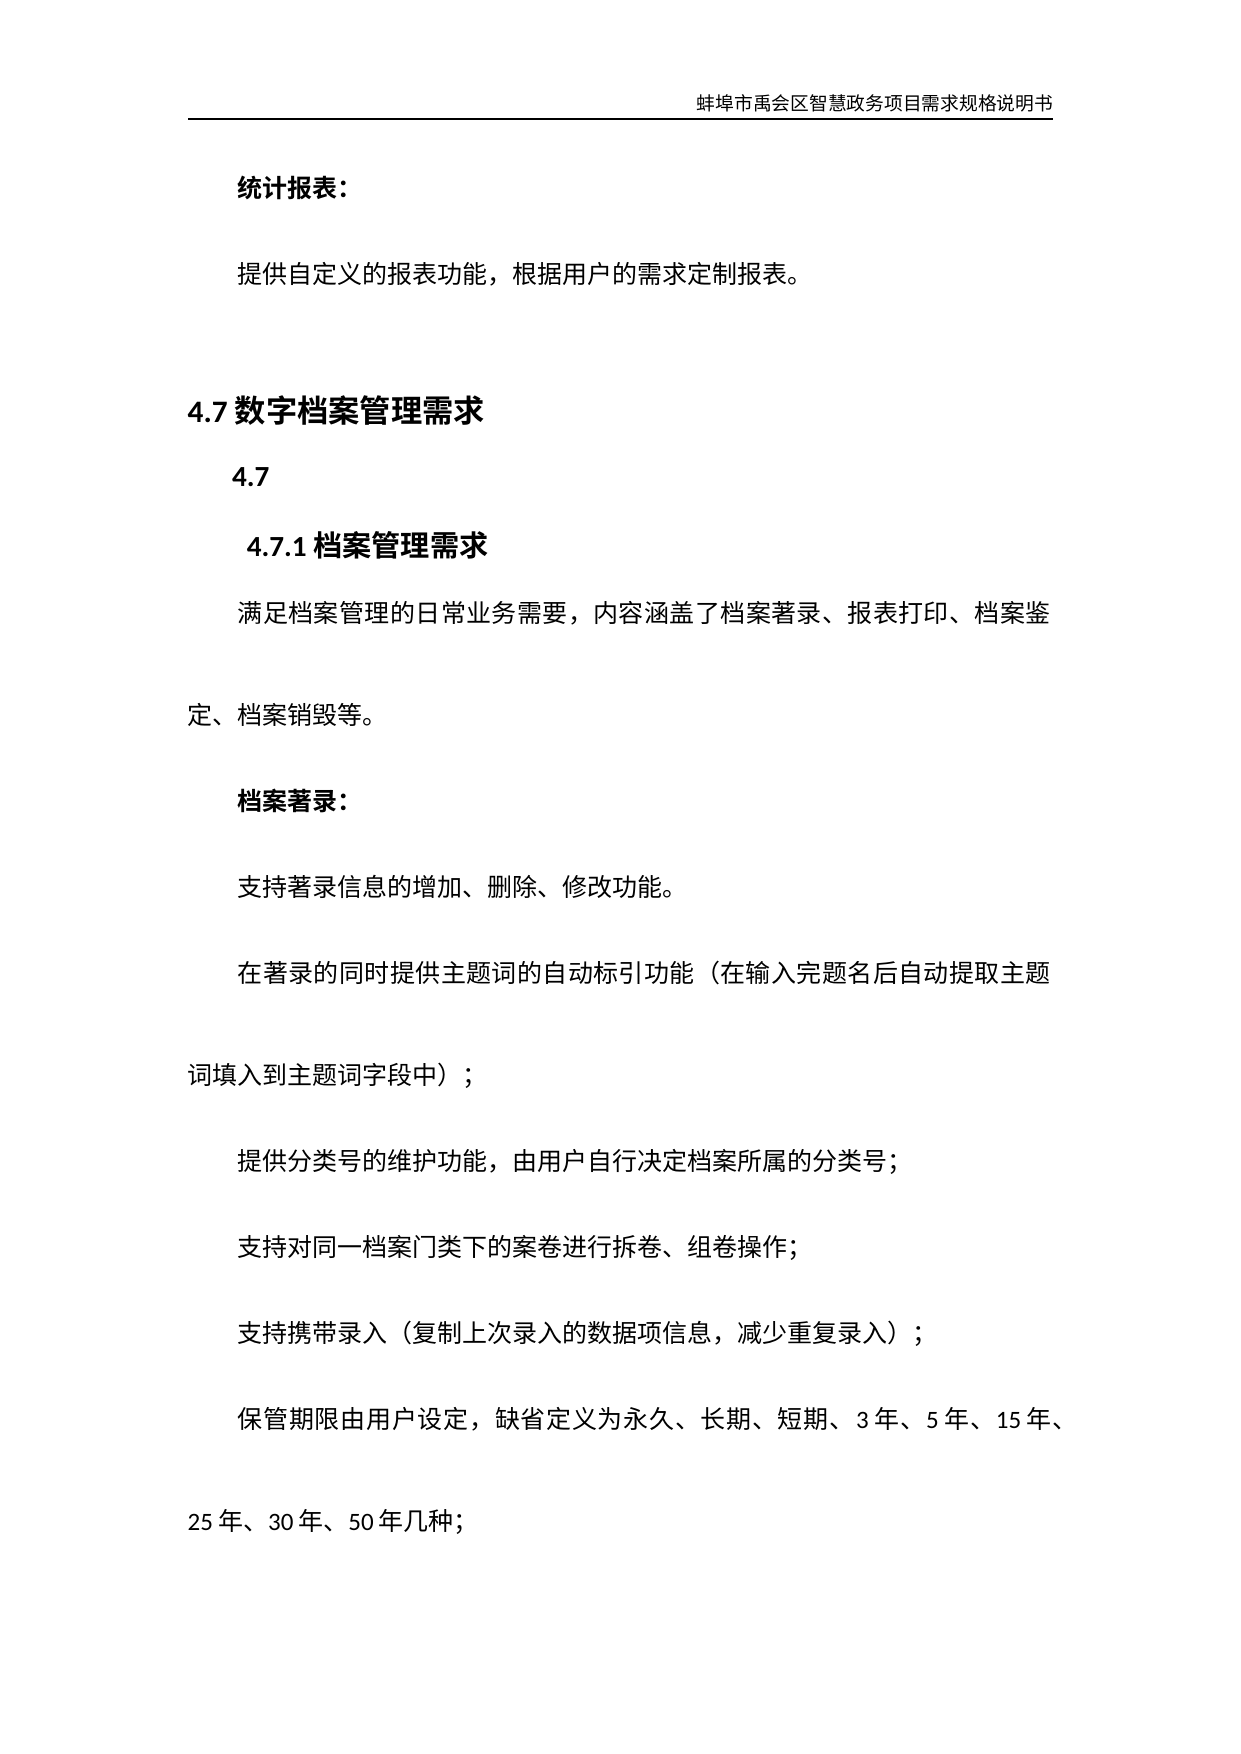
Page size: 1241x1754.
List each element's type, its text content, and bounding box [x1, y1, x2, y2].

text 保管期限由用户设定，缺省定义为永久、长期、短期、3年、5年、15年、25年、30年、50年几种； [187, 1384, 1053, 1554]
text 档案管理需求 [247, 510, 1053, 578]
text 支持携带录入（复制上次录入的数据项信息，减少重复录入）； [187, 1298, 1053, 1366]
text 在著录的同时提供主题词的自动标引功能（在输入完题名后自动提取主题词填入到主题词字段中）； [187, 938, 1053, 1108]
text 档案著录： [187, 766, 1053, 834]
text 统计报表： [187, 153, 1053, 221]
text 支持对同一档案门类下的案卷进行拆卷、组卷操作； [187, 1212, 1053, 1280]
text 提供分类号的维护功能，由用户自行决定档案所属的分类号； [187, 1126, 1053, 1194]
text 支持著录信息的增加、删除、修改功能。 [187, 852, 1053, 920]
text 满足档案管理的日常业务需要，内容涵盖了档案著录、报表打印、档案鉴定、档案销毁等。 [187, 578, 1053, 748]
text 提供自定义的报表功能，根据用户的需求定制报表。 [187, 239, 1053, 307]
subtitle 数字档案管理需求 [187, 374, 1053, 442]
